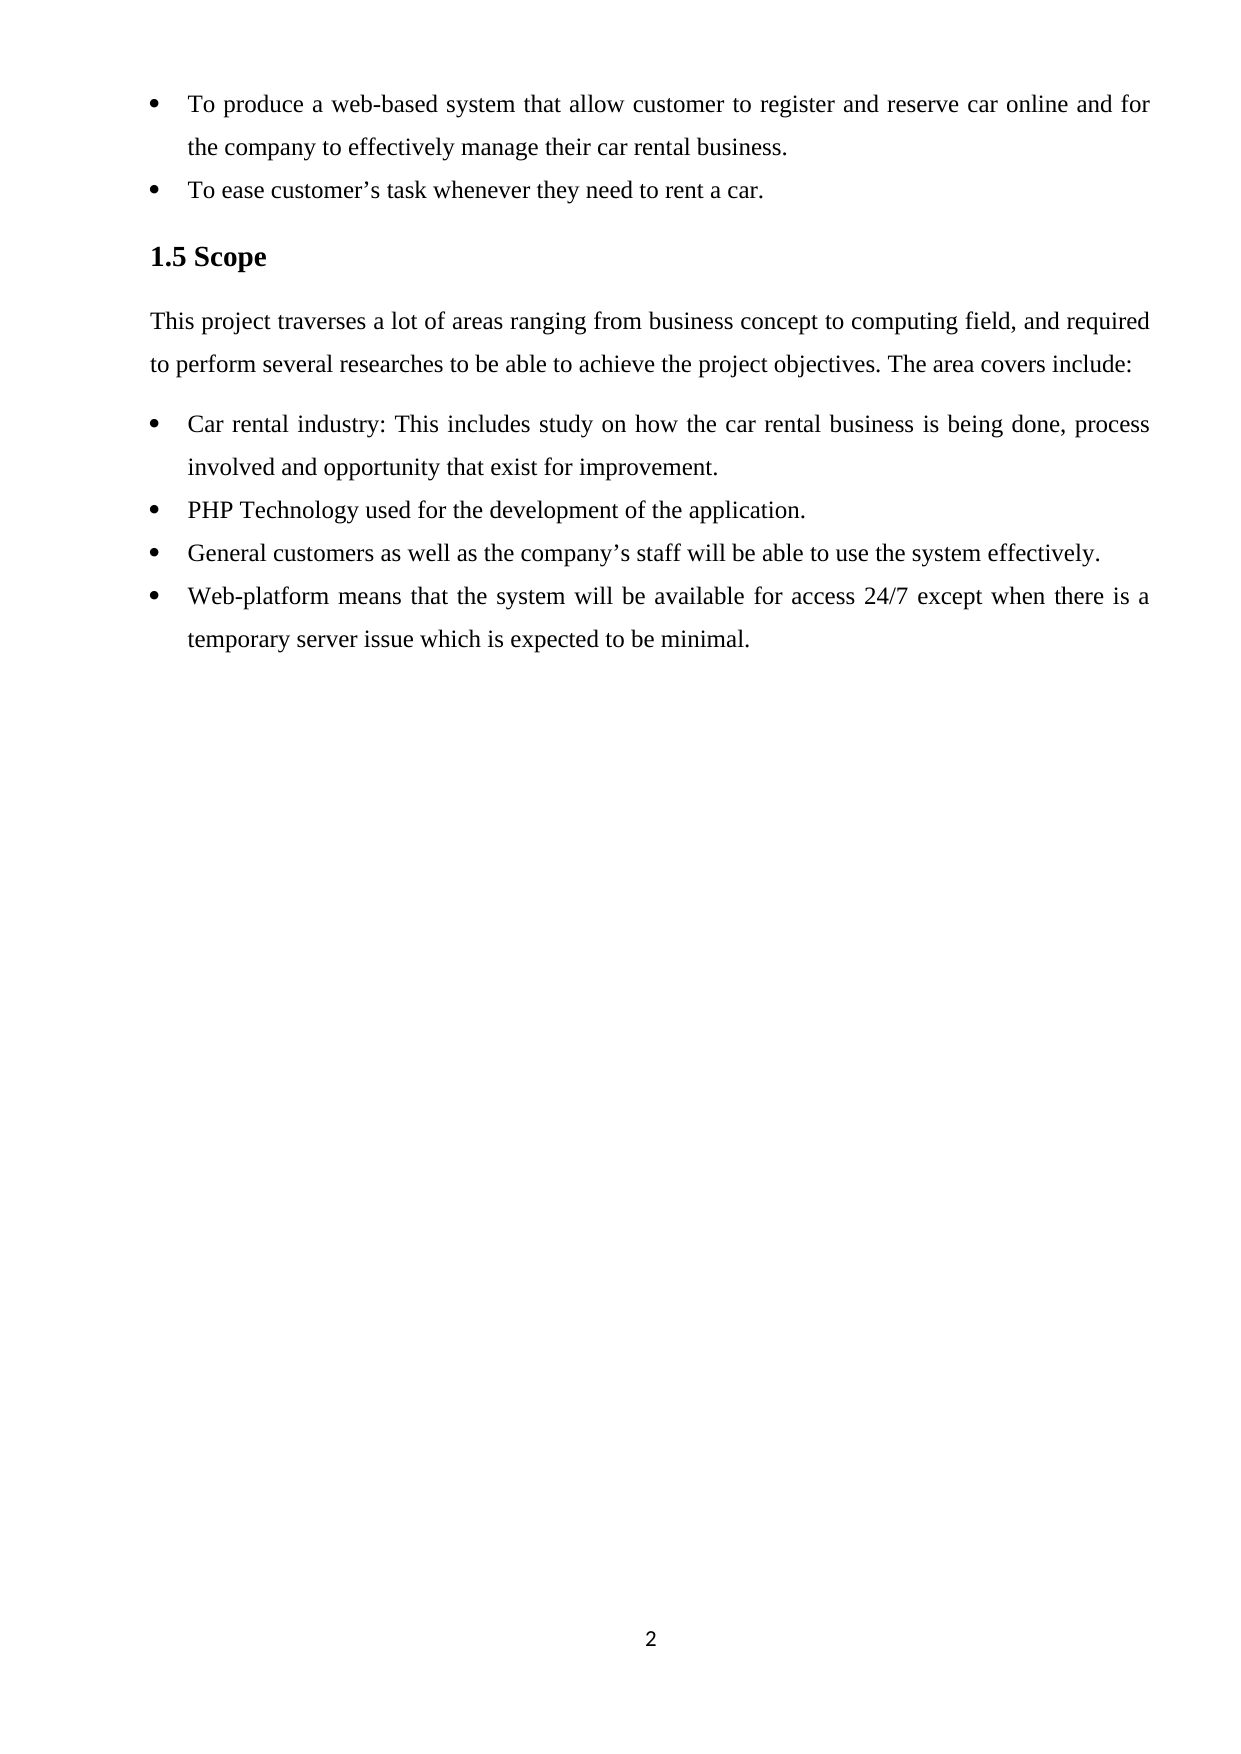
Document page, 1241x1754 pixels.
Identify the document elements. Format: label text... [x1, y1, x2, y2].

text 1.5 Scope [150, 239, 1152, 272]
list General customers as well as the company’s staff will be able to use the system effectively. [150, 538, 1152, 567]
list To ease customer’s task whenever they need to rent a car. [150, 175, 1152, 204]
list Web-platform means that the system will be available for access 24/7 except when there is a temporary server issue which is expected to be minimal. [150, 581, 1152, 653]
list To produce a web-based system that allow customer to register and reserve car online and for the company to effectively manage their car rental business. [150, 89, 1152, 161]
text This project traverses a lot of areas ranging from business concept to computing field, and required to perform several researches to be able to achieve the project objectives. The area covers include: [150, 306, 1152, 378]
list PHP Technology used for the development of the application. [150, 495, 1152, 524]
list Car rental industry: This includes study on how the car rental business is being done, process involved and opportunity that exist for improvement. [150, 409, 1152, 481]
